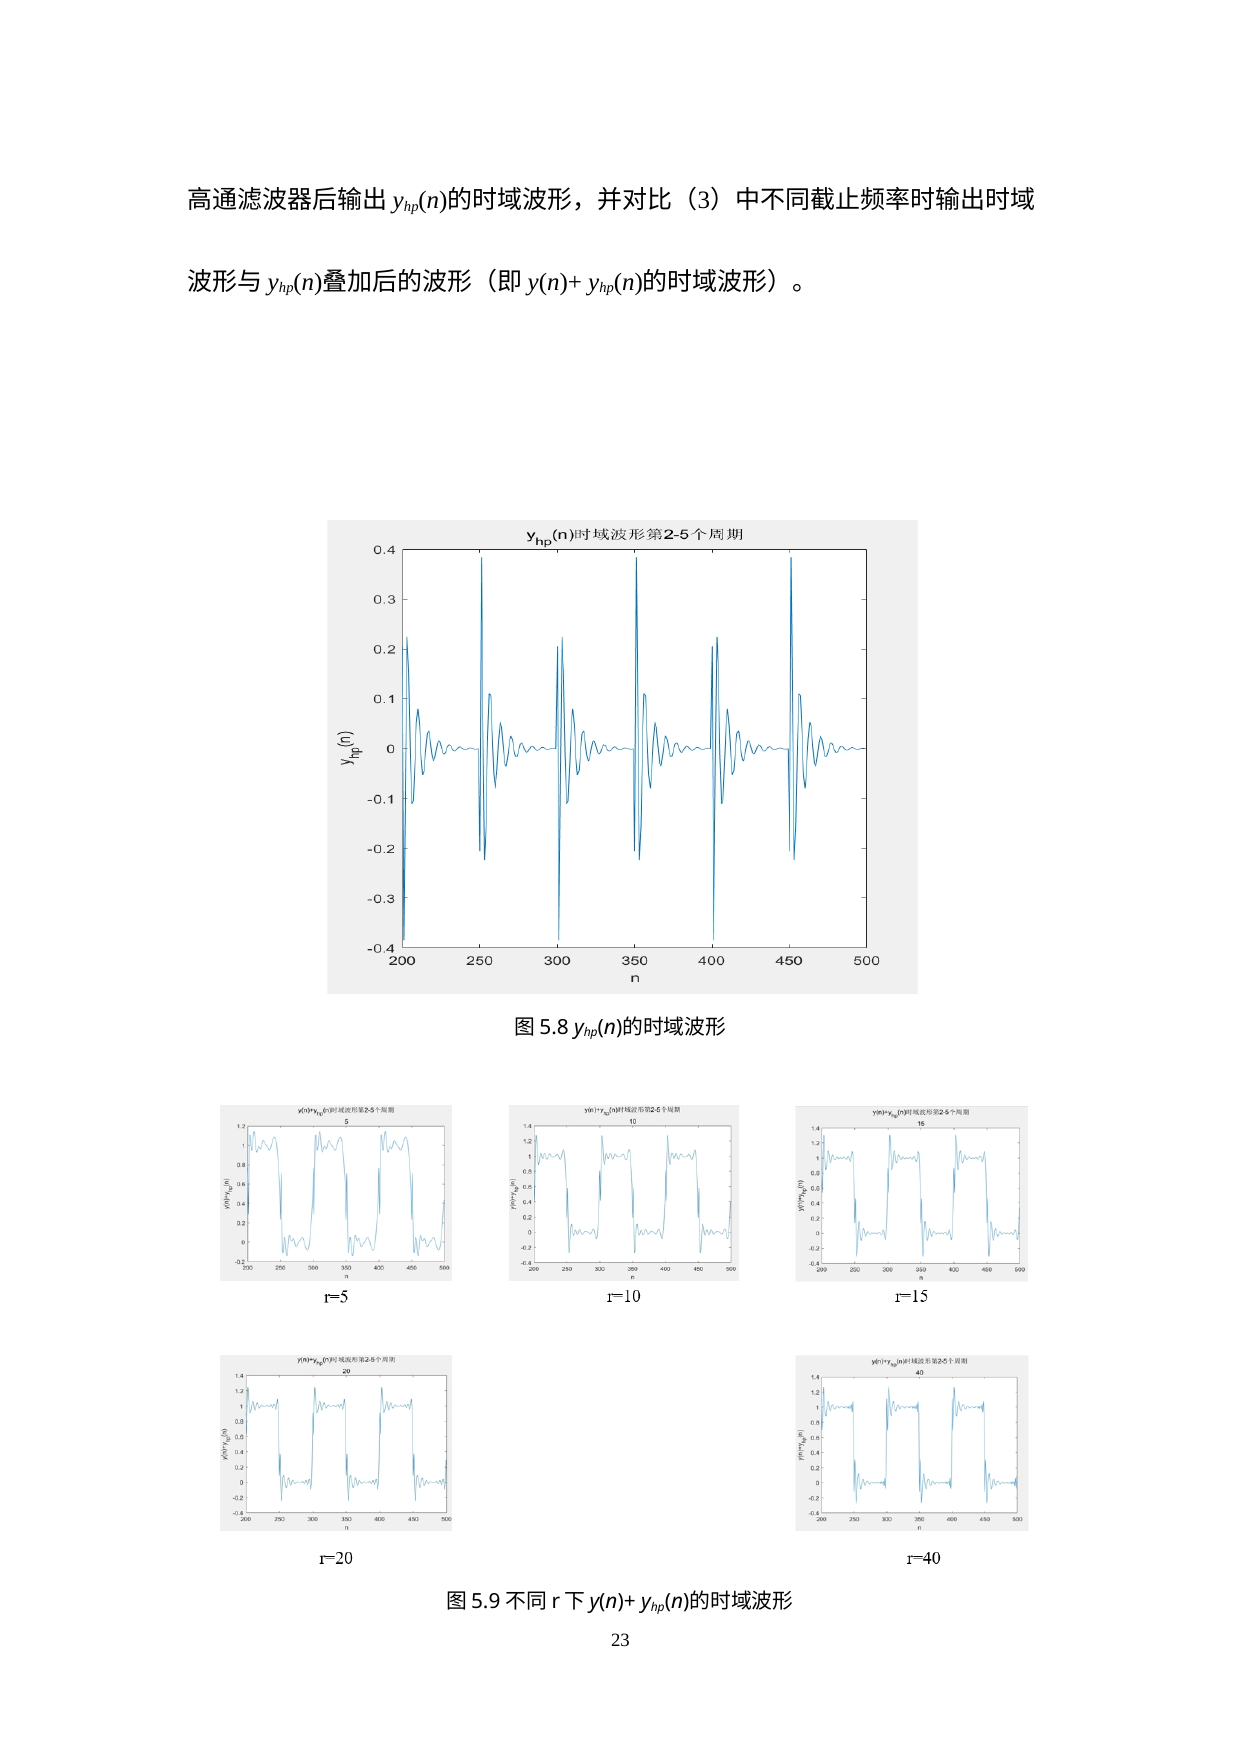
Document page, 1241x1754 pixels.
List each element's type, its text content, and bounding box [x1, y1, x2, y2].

picture [327, 520, 918, 994]
text （4）采用双线性变换法设计一个数字切比雪夫I型高通滤波器。当ω ≤ 0.2π内，衰减大于15dB; 当0.3π ≤ ω ≤ π时，衰减小于1dB。并观察x(n)通过该高通滤波器后输出yhp(n)的时域波形，并对比（3）中不同截止频率时输出时域波形与yhp(n)叠加后的波形（即y(n)+ yhp(n)的时域波形）。 [187, 164, 1053, 313]
picture [206, 1098, 1034, 1576]
